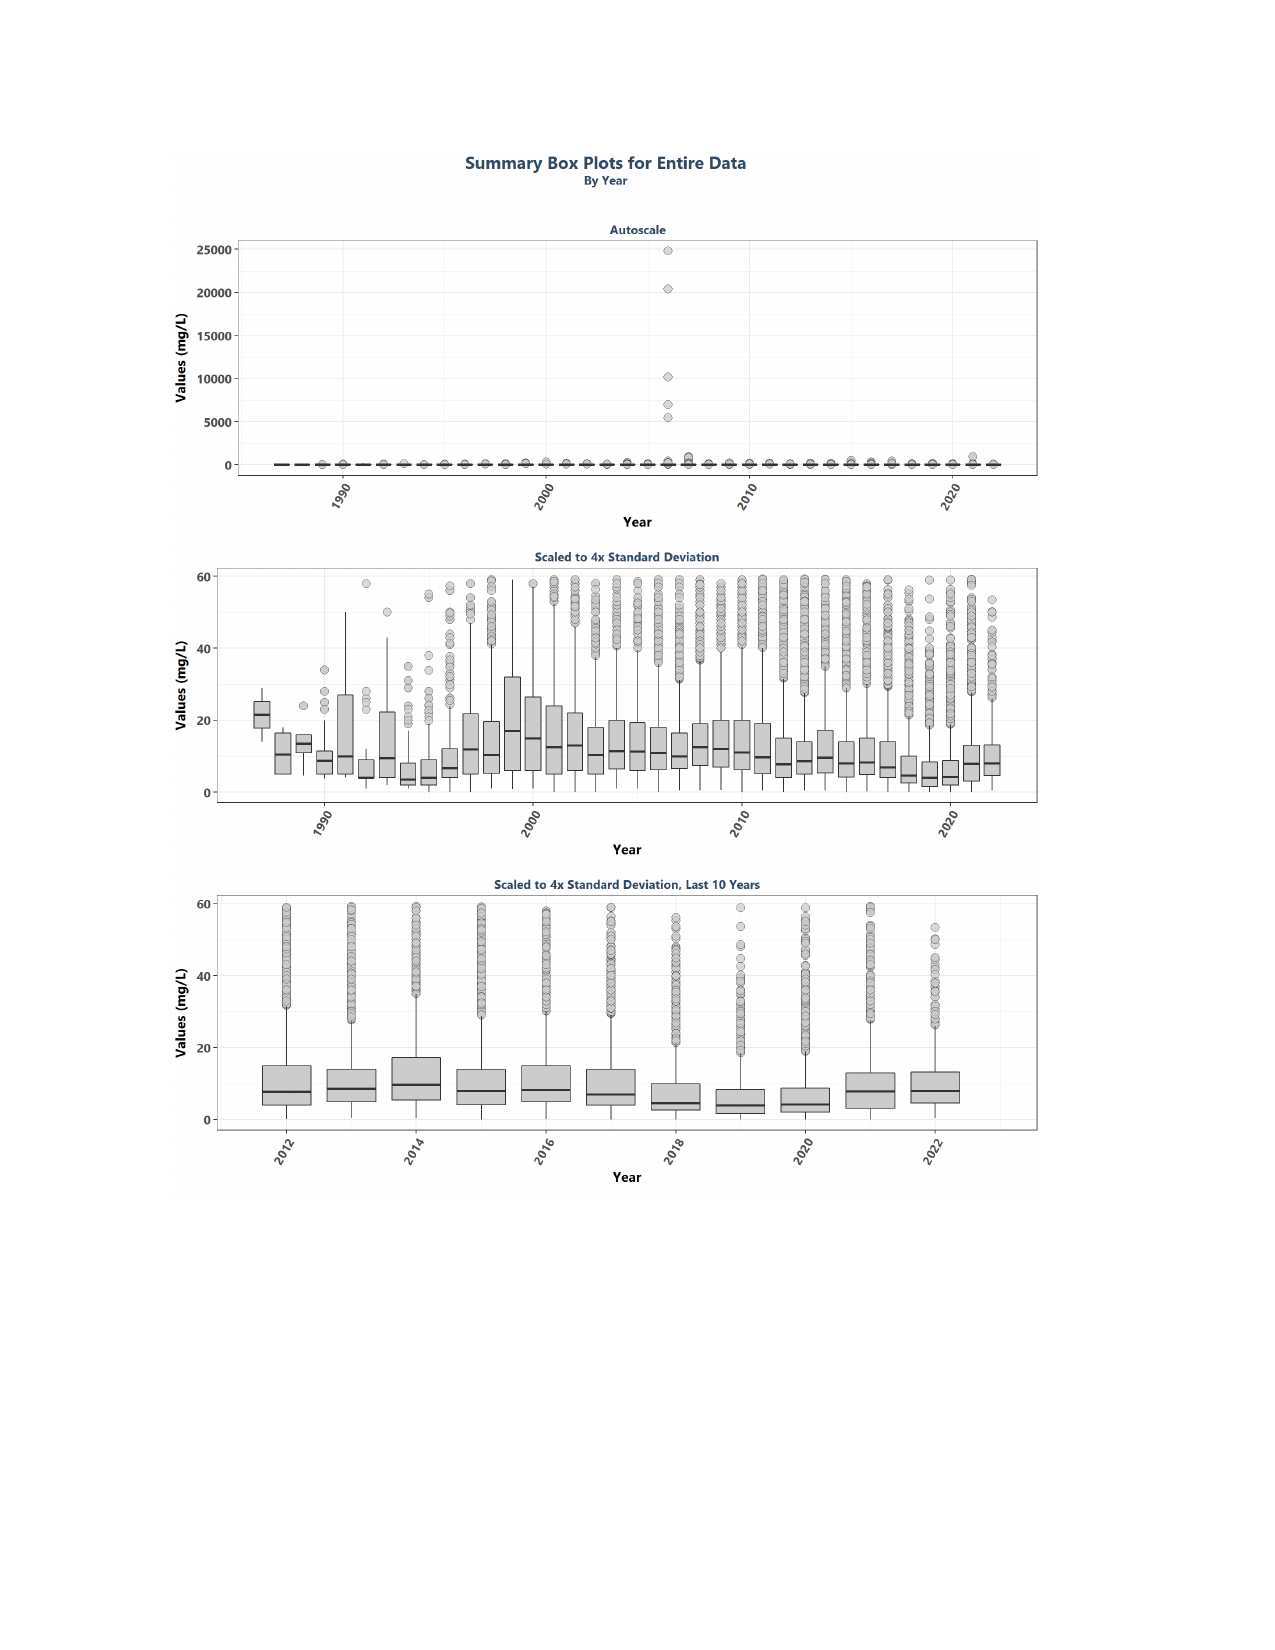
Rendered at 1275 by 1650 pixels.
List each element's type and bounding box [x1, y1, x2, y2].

picture [168, 150, 1044, 1200]
